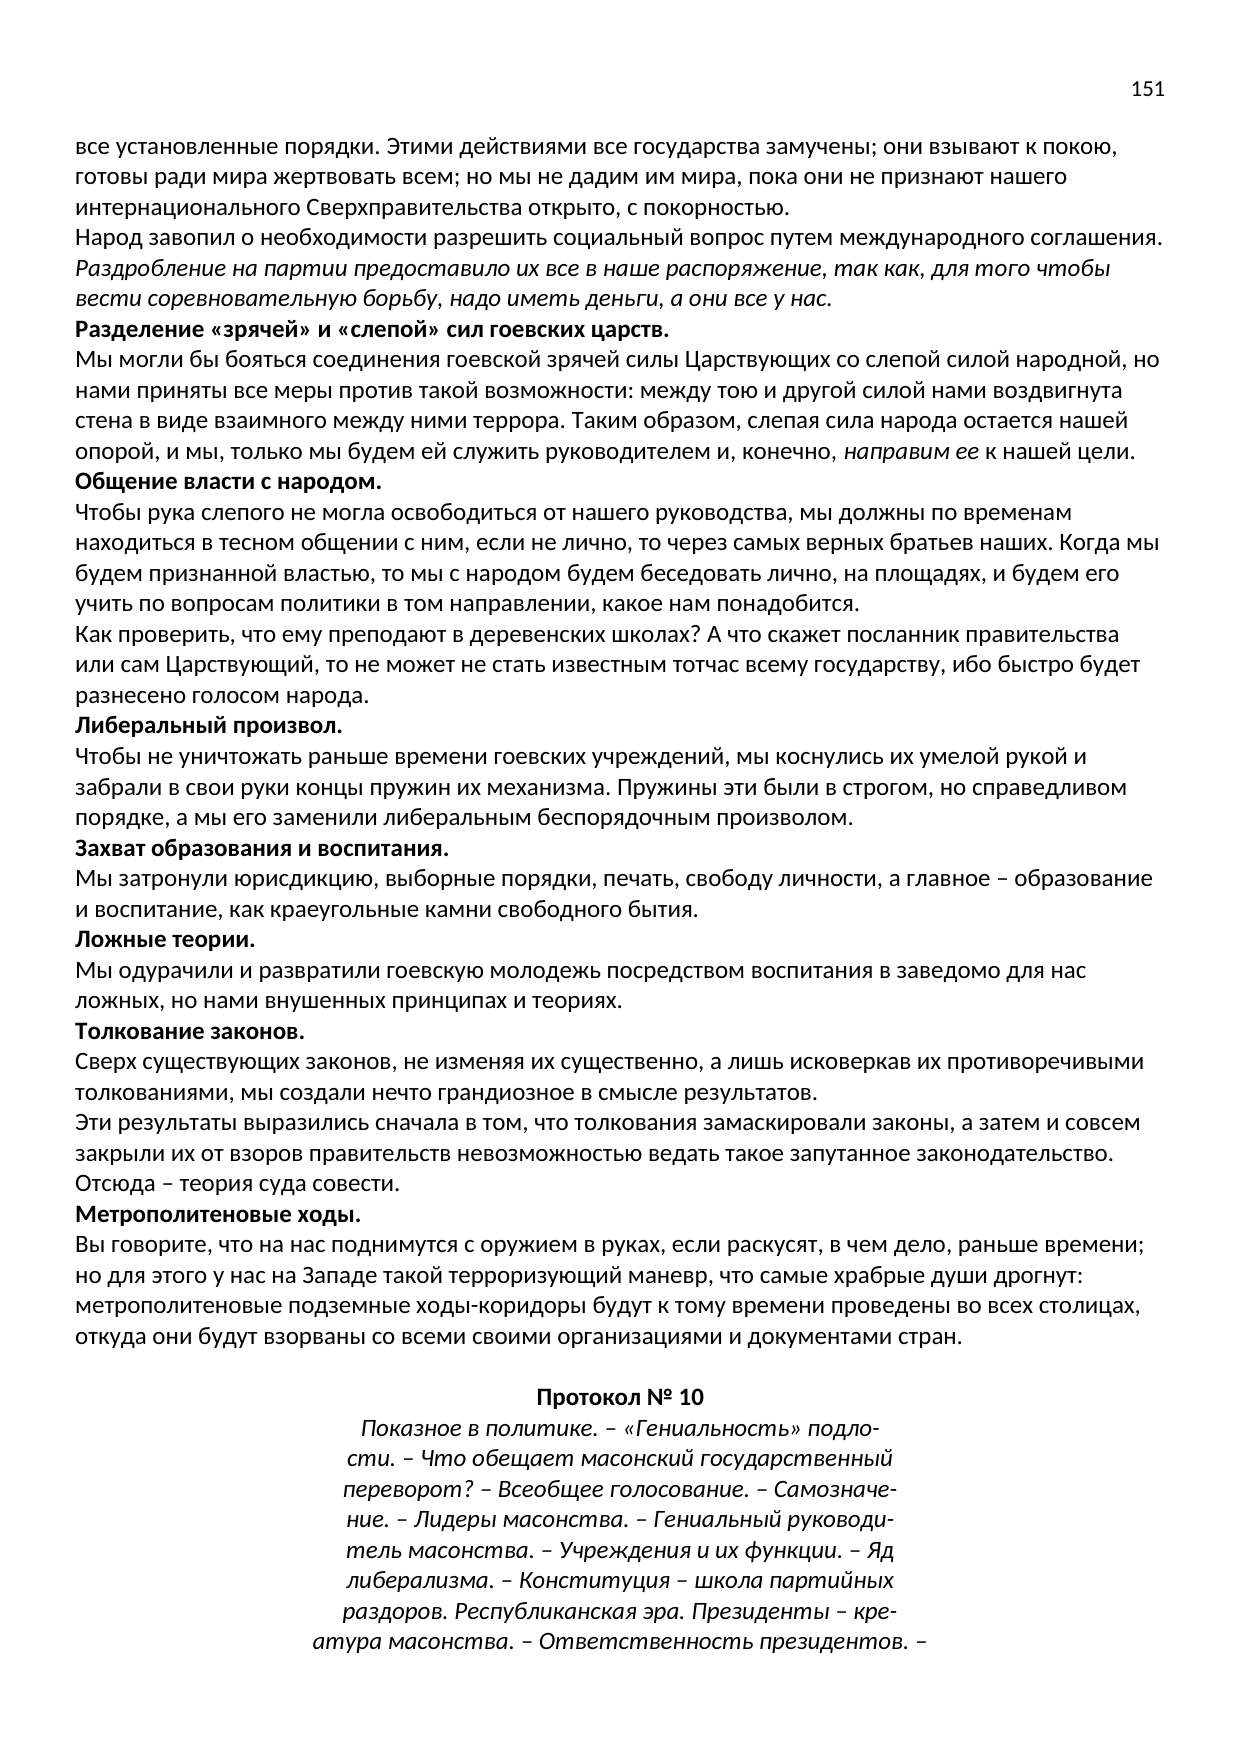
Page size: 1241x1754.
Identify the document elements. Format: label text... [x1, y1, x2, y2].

text Либеральный произвол. [75, 710, 1165, 740]
text ние. – Лидеры масонства. – Гениальный руководи- [75, 1503, 1165, 1534]
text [75, 130, 1165, 221]
text Мы одурачили и развратили гоевскую молодежь посредством воспитания в заведомо для нас ложных, но нами внушенных принципах и теориях. [75, 954, 1165, 1015]
text тель масонства. – Учреждения и их функции. – Яд [75, 1534, 1165, 1564]
text переворот? – Всеобщее голосование. – Самозначе- [75, 1473, 1165, 1503]
text Толкование законов. [75, 1015, 1165, 1045]
text Мы могли бы бояться соединения гоевской зрячей силы Царствующих со слепой силой народной, но нами приняты все меры против такой возможности: между тою и другой силой нами воздвигнута стена в виде взаимного между ними террора. Таким образом, слепая сила народа остается нашей опорой, и мы, только мы будем ей служить руководителем и, конечно, направим ее к нашей цели. [75, 343, 1165, 466]
text Вы говорите, что на нас поднимутся с оружием в руках, если раскусят, в чем дело, раньше времени; но для этого у нас на Западе такой терроризующий маневр, что самые храбрые души дрогнут: метрополитеновые подземные ходы-коридоры будут к тому времени проведены во всех столицах, откуда они будут взорваны со всеми своими организациями и документами стран. [75, 1228, 1165, 1351]
text Эти результаты выразились сначала в том, что толкования замаскировали законы, а затем и совсем закрыли их от взоров правительств невозможностью ведать такое запутанное законодательство. [75, 1106, 1165, 1167]
text Ложные теории. [75, 923, 1165, 954]
text Разделение «зрячей» и «слепой» сил гоевских царств. [75, 313, 1165, 343]
text Протокол № 10 [75, 1381, 1165, 1412]
text Показное в политике. – «Гениальность» подло- [75, 1412, 1165, 1442]
text атура масонства. – Ответственность президентов. – [75, 1625, 1165, 1656]
text Народ завопил о необходимости разрешить социальный вопрос путем международного соглашения. [75, 221, 1165, 252]
text Чтобы рука слепого не могла освободиться от нашего руководства, мы должны по временам находиться в тесном общении с ним, если не лично, то через самых верных братьев наших. Когда мы будем признанной властью, то мы с народом будем беседовать лично, на площадях, и будем его учить по вопросам политики в том направлении, какое нам понадобится. [75, 496, 1165, 618]
text Мы затронули юрисдикцию, выборные порядки, печать, свободу личности, а главное – образование и воспитание, как краеугольные камни свободного бытия. [75, 862, 1165, 923]
text либерализма. – Конституция – школа партийных [75, 1564, 1165, 1595]
text Чтобы не уничтожать раньше времени гоевских учреждений, мы коснулись их умелой рукой и забрали в свои руки концы пружин их механизма. Пружины эти были в строгом, но справедливом порядке, а мы его заменили либеральным беспорядочным произволом. [75, 740, 1165, 832]
text Отсюда – теория суда совести. [75, 1167, 1165, 1198]
text Раздробление на партии предоставило их все в наше распоряжение, так как, для того чтобы вести соревновательную борьбу, надо иметь деньги, а они все у нас. [75, 252, 1165, 313]
text Метрополитеновые ходы. [75, 1198, 1165, 1228]
text Захват образования и воспитания. [75, 832, 1165, 862]
text раздоров. Республиканская эра. Президенты – кре- [75, 1595, 1165, 1625]
text Сверх существующих законов, не изменяя их существенно, а лишь исковеркав их противоречивыми толкованиями, мы создали нечто грандиозное в смысле результатов. [75, 1045, 1165, 1106]
text Как проверить, что ему преподают в деревенских школах? А что скажет посланник правительства или сам Царствующий, то не может не стать известным тотчас всему государству, ибо быстро будет разнесено голосом народа. [75, 618, 1165, 710]
text Общение власти с народом. [75, 466, 1165, 496]
text сти. – Что обещает масонский государственный [75, 1442, 1165, 1473]
